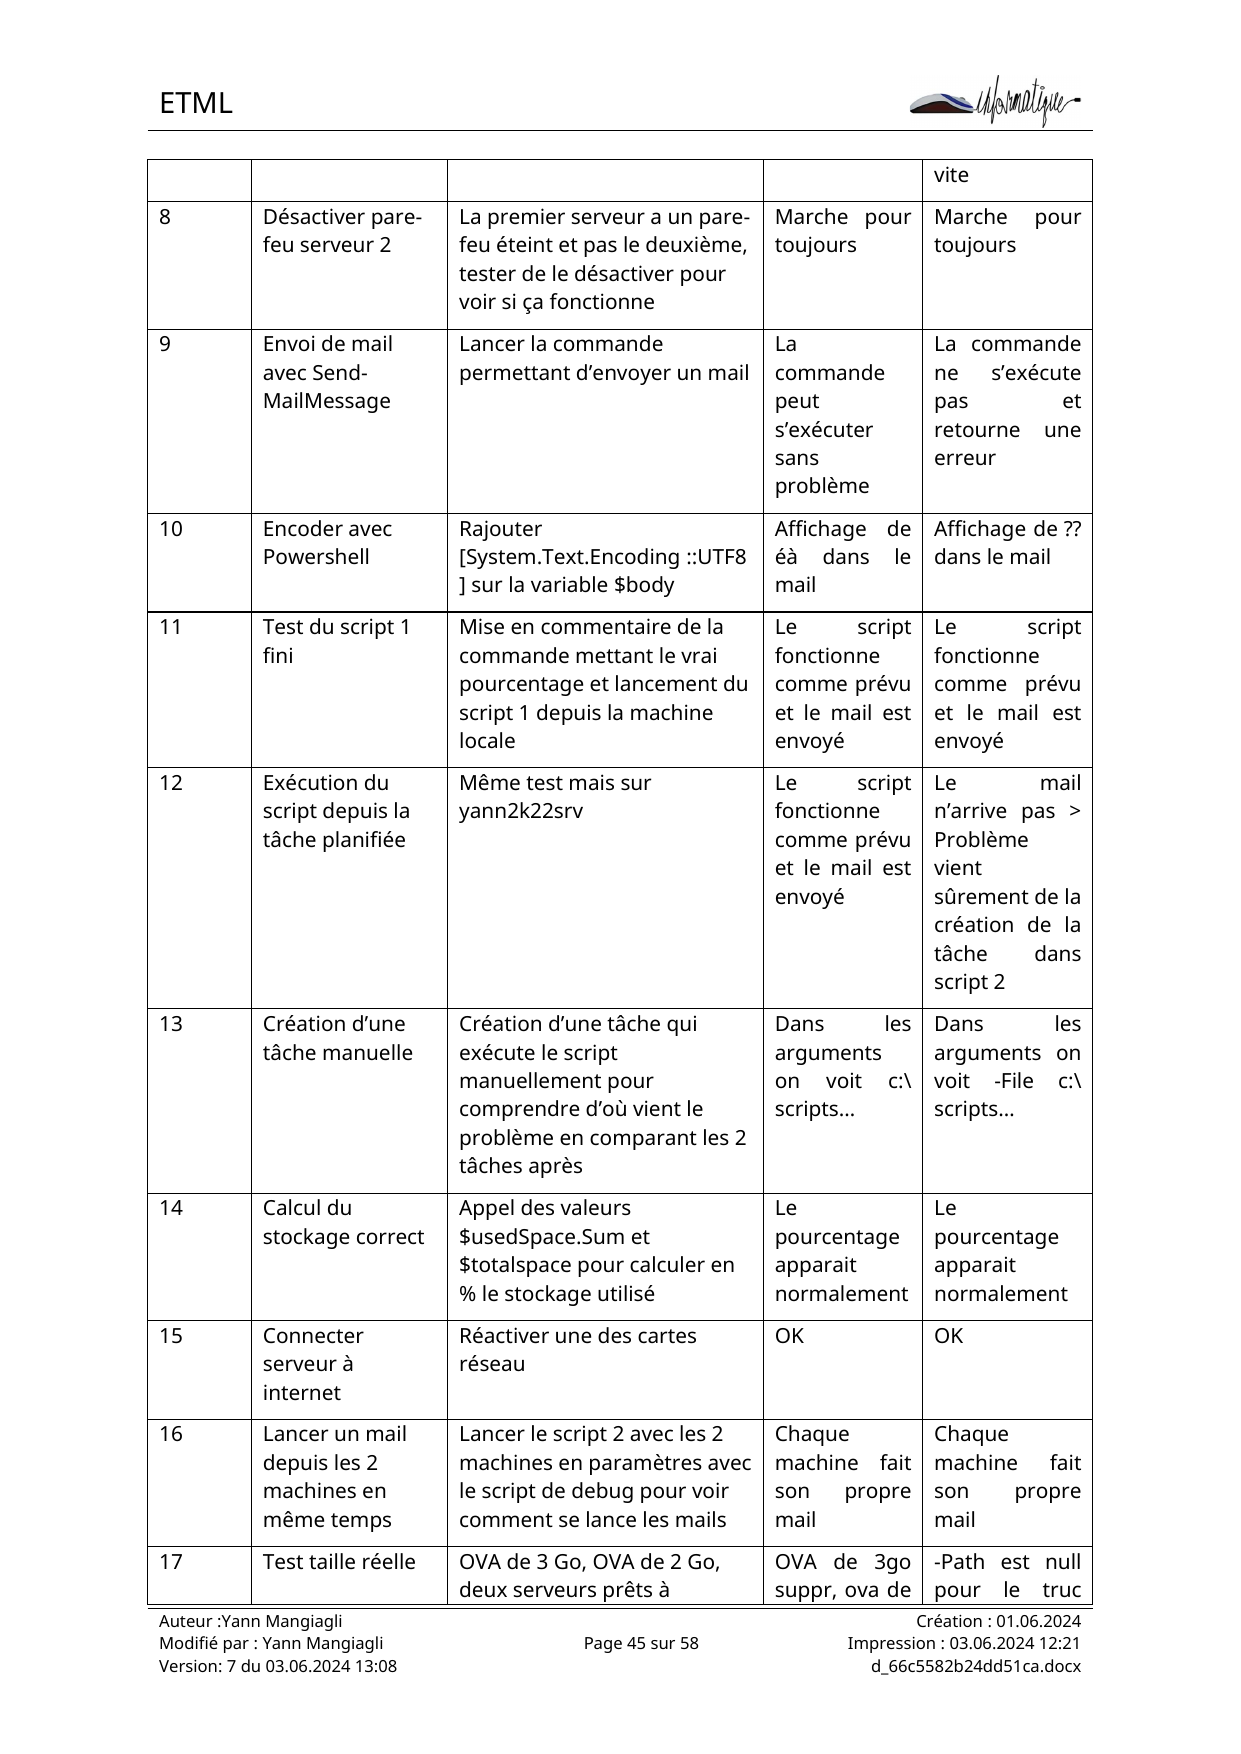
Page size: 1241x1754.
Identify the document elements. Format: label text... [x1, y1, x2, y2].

table_cell Dans les arguments on voit -File c:\scripts… [923, 1009, 1092, 1192]
table_cell OK [764, 1321, 922, 1418]
table_cell 12 [148, 768, 251, 1008]
table_cell Mise en commentaire de la commande mettant le vrai pourcentage et lancement du script 1 depuis la machine locale [448, 613, 763, 767]
table_cell Connecter serveur à internet [252, 1321, 447, 1418]
table_cell Le pourcentage apparait normalement [764, 1194, 922, 1320]
table_cell Création d’une tâche manuelle [252, 1009, 447, 1192]
table_cell Marche pour toujours [923, 202, 1092, 328]
table_cell 13 [148, 1009, 251, 1192]
table_cell Rajouter [System.Text.Encoding ::UTF8] sur la variable $body [448, 514, 763, 611]
table_cell 9 [148, 330, 251, 513]
table_cell Envoi de mail avec Send-MailMessage [252, 330, 447, 513]
table_cell Affichage de éà dans le mail [764, 514, 922, 611]
table_cell Dans les arguments on voit c:\scripts… [764, 1009, 922, 1192]
table_cell Calcul du stockage correct [252, 1194, 447, 1320]
table_cell 17 [148, 1547, 251, 1604]
table_cell Désactiver pare-feu serveur 2 [252, 202, 447, 328]
table_cell 16 [148, 1420, 251, 1546]
table_cell La commande peut s’exécuter sans problème [764, 330, 922, 513]
table_cell Marche pour toujours [764, 202, 922, 328]
table_cell OK [923, 1321, 1092, 1418]
table_cell La commande ne s’exécute pas et retourne une erreur [923, 330, 1092, 513]
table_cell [764, 160, 922, 201]
table_cell 15 [148, 1321, 251, 1418]
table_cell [923, 1547, 1092, 1604]
table_cell Le script fonctionne comme prévu et le mail est envoyé [923, 613, 1092, 767]
table_cell Lancer un mail depuis les 2 machines en même temps [252, 1420, 447, 1546]
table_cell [448, 1547, 763, 1604]
table_cell Lancer le script 2 avec les 2 machines en paramètres avec le script de debug pour voir comment se lance les mails [448, 1420, 763, 1546]
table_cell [252, 160, 447, 201]
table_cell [764, 1547, 922, 1604]
table_cell Test taille réelle [252, 1547, 447, 1604]
table_cell 6 [148, 160, 251, 201]
table_cell Chaque machine fait son propre mail [764, 1420, 922, 1546]
table_cell Le mail n’arrive pas > Problème vient sûrement de la création de la tâche dans script 2 [923, 768, 1092, 1008]
table_cell 8 [148, 202, 251, 328]
table_cell Chaque machine fait son propre mail [923, 1420, 1092, 1546]
table_cell La premier serveur a un pare-feu éteint et pas le deuxième, tester de le désactiver pour voir si ça fonctionne [448, 202, 763, 328]
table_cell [448, 160, 763, 201]
table_cell 11 [148, 613, 251, 767]
table_cell Le script fonctionne comme prévu et le mail est envoyé [764, 613, 922, 767]
table_cell 10 [148, 514, 251, 611]
table_cell Le pourcentage apparait normalement [923, 1194, 1092, 1320]
table_cell Test du script 1 fini [252, 613, 447, 767]
table_cell 14 [148, 1194, 251, 1320]
table_cell Affichage de ?? dans le mail [923, 514, 1092, 611]
table_cell Exécution du script depuis la tâche planifiée [252, 768, 447, 1008]
table_cell Appel des valeurs $usedSpace.Sum et $totalspace pour calculer en % le stockage utilisé [448, 1194, 763, 1320]
table_cell Le script fonctionne comme prévu et le mail est envoyé [764, 768, 922, 1008]
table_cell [923, 160, 1092, 201]
table_cell Création d’une tâche qui exécute le script manuellement pour comprendre d’où vient le problème en comparant les 2 tâches après [448, 1009, 763, 1192]
table_cell Même test mais sur yann2k22srv [448, 768, 763, 1008]
table_cell Réactiver une des cartes réseau [448, 1321, 763, 1418]
table_cell Lancer la commande permettant d’envoyer un mail [448, 330, 763, 513]
picture [909, 75, 1082, 128]
table_cell Encoder avec Powershell [252, 514, 447, 611]
